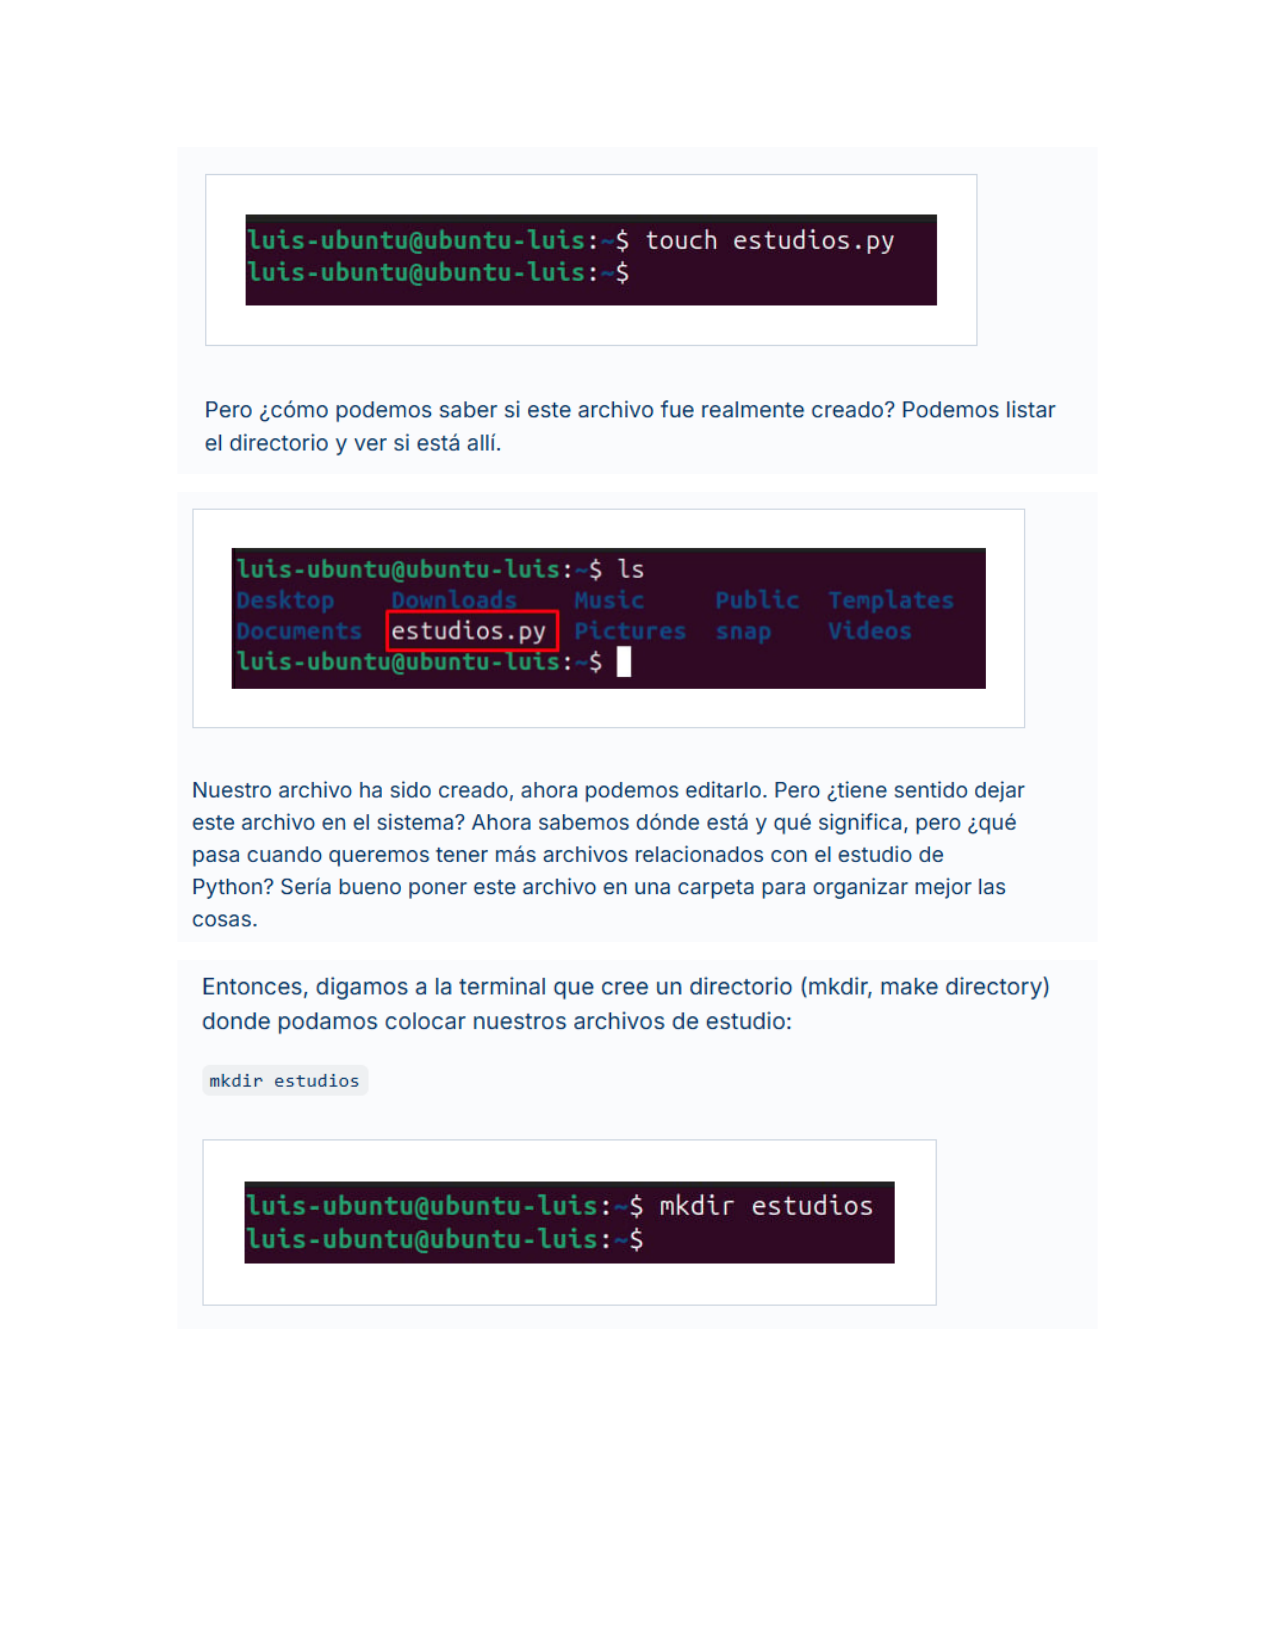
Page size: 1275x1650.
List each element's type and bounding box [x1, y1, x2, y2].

picture [177, 492, 1098, 942]
picture [177, 960, 1098, 1329]
picture [177, 147, 1098, 474]
